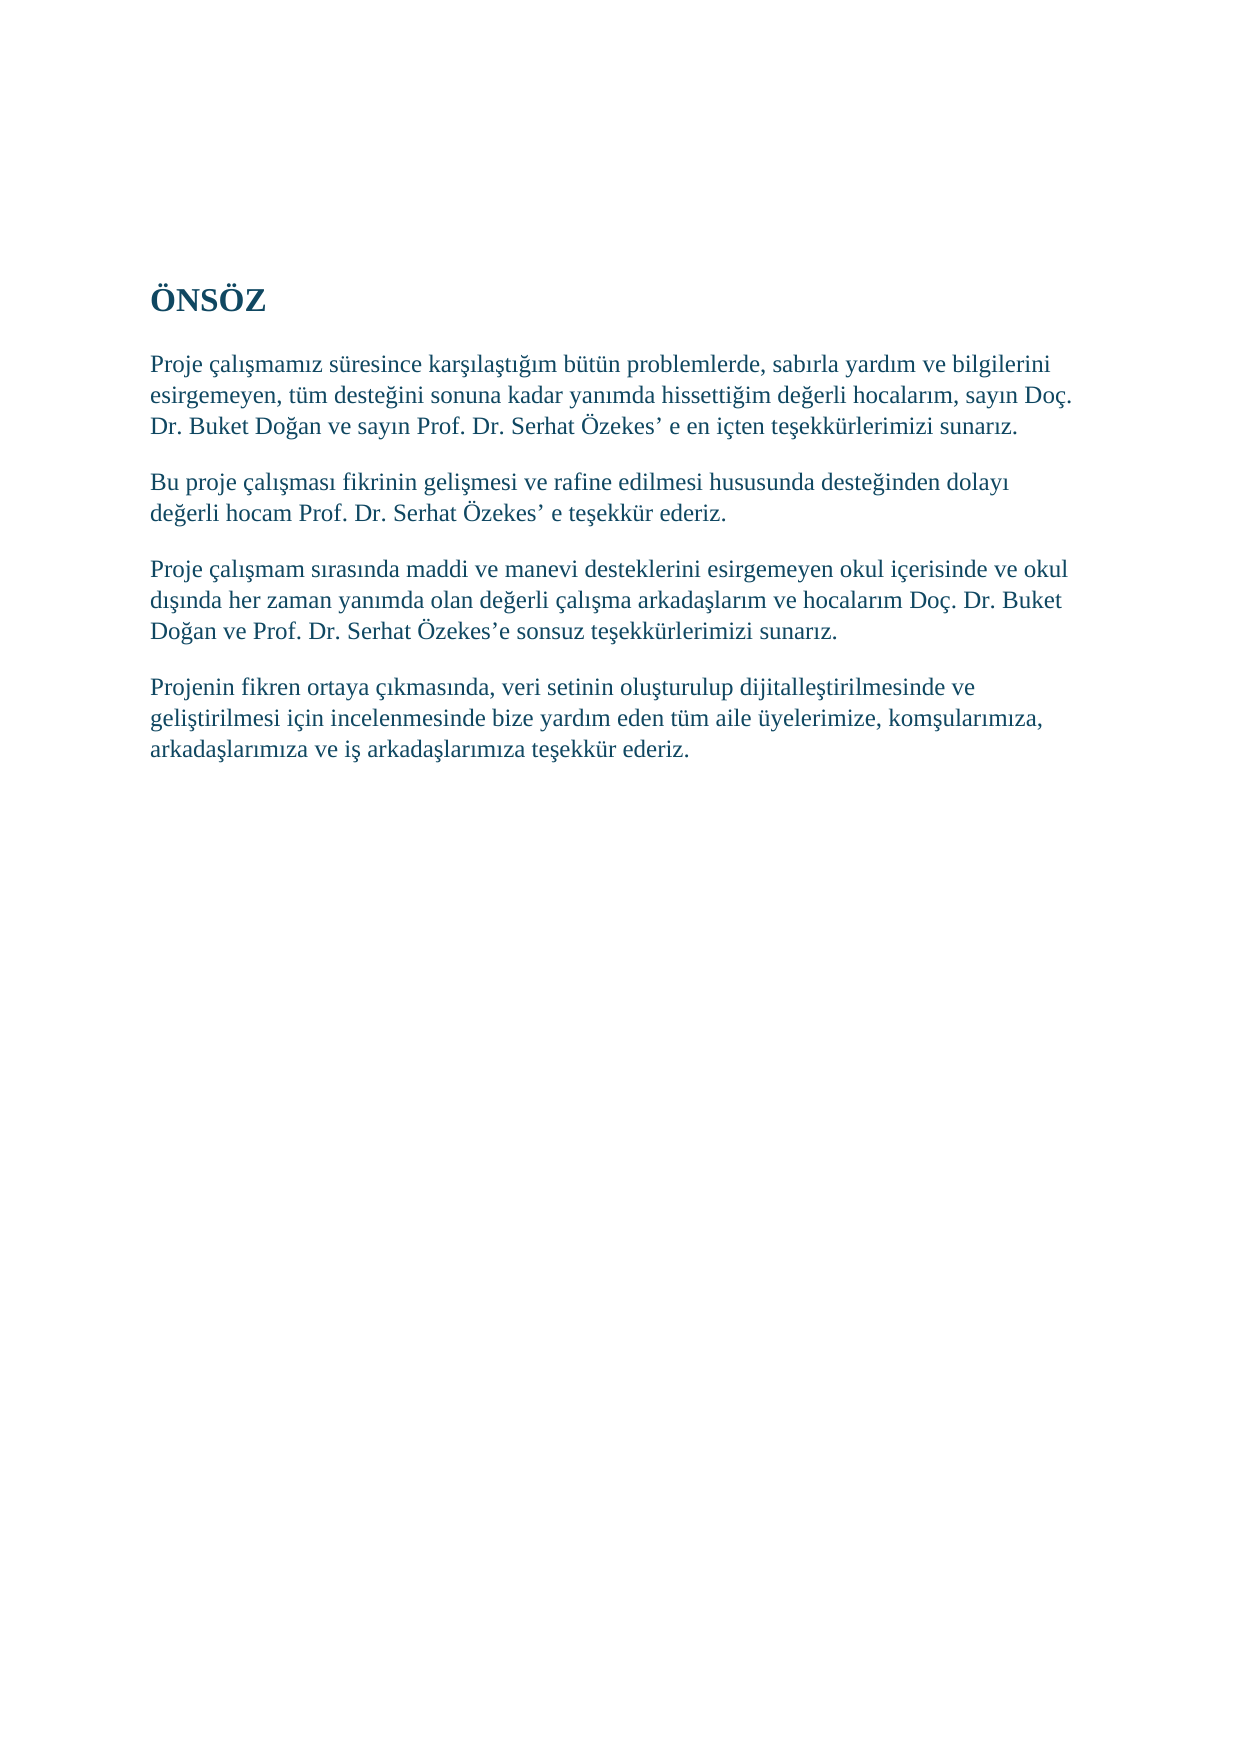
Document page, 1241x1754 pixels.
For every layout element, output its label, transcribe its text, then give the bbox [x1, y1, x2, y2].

text Projenin fikren ortaya çıkmasında, veri setinin oluşturulup dijitalleştirilmesinde ve geliştirilmesi için incelenmesinde bize yardım eden tüm aile üyelerimize, komşularımıza, arkadaşlarımıza ve iş arkadaşlarımıza teşekkür ederiz. [150, 672, 1084, 763]
text Proje çalışmam sırasında maddi ve manevi desteklerini esirgemeyen okul içerisinde ve okul dışında her zaman yanımda olan değerli çalışma arkadaşlarım ve hocalarım Doç. Dr. Buket Doğan ve Prof. Dr. Serhat Özekes’e sonsuz teşekkürlerimizi sunarız. [150, 554, 1084, 645]
text Bu proje çalışması fikrinin gelişmesi ve rafine edilmesi hususunda desteğinden dolayı değerli hocam Prof. Dr. Serhat Özekes’ e teşekkür ederiz. [150, 467, 1084, 527]
text Proje çalışmamız süresince karşılaştığım bütün problemlerde, sabırla yardım ve bilgilerini esirgemeyen, tüm desteğini sonuna kadar yanımda hissettiğim değerli hocalarım, sayın Doç. Dr. Buket Doğan ve sayın Prof. Dr. Serhat Özekes’ e en içten teşekkürlerimizi sunarız. [150, 349, 1084, 440]
text ÖNSÖZ [150, 280, 1090, 318]
